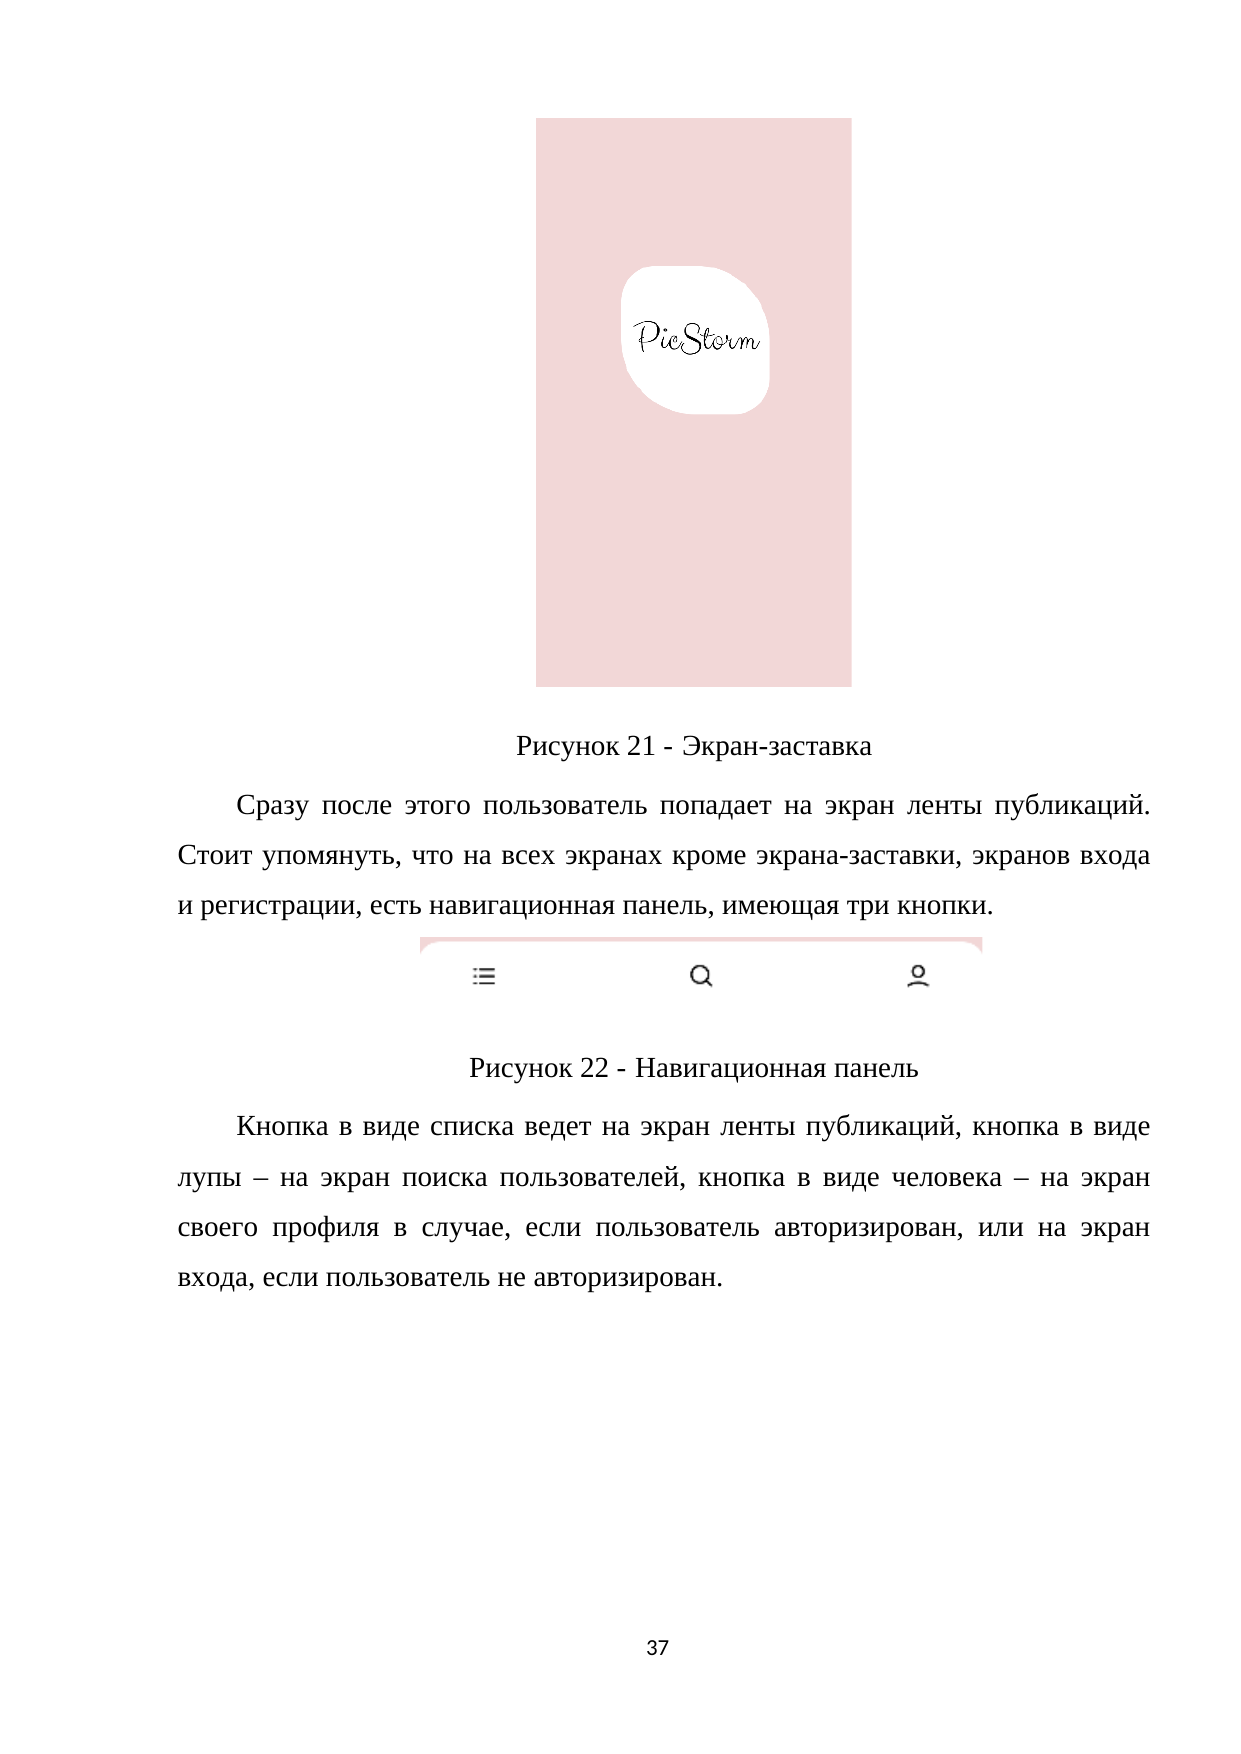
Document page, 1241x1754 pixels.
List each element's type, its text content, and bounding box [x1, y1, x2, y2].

text Навигационная панель [207, 1050, 1152, 1083]
text Сразу после этого пользователь попадает на экран ленты публикаций. Стоит упомянуть, что на всех экранах кроме экрана-заставки, экранов входа и регистрации, есть навигационная панель, имеющая три кнопки. [177, 787, 1152, 921]
text Экран-заставка [207, 728, 1152, 762]
picture [536, 118, 852, 687]
text Кнопка в виде списка ведет на экран ленты публикаций, кнопка в виде лупы – на экран поиска пользователей, кнопка в виде человека – на экран своего профиля в случае, если пользователь авторизирован, или на экран входа, если пользователь не авторизирован. [177, 1108, 1152, 1293]
picture [420, 937, 983, 1008]
